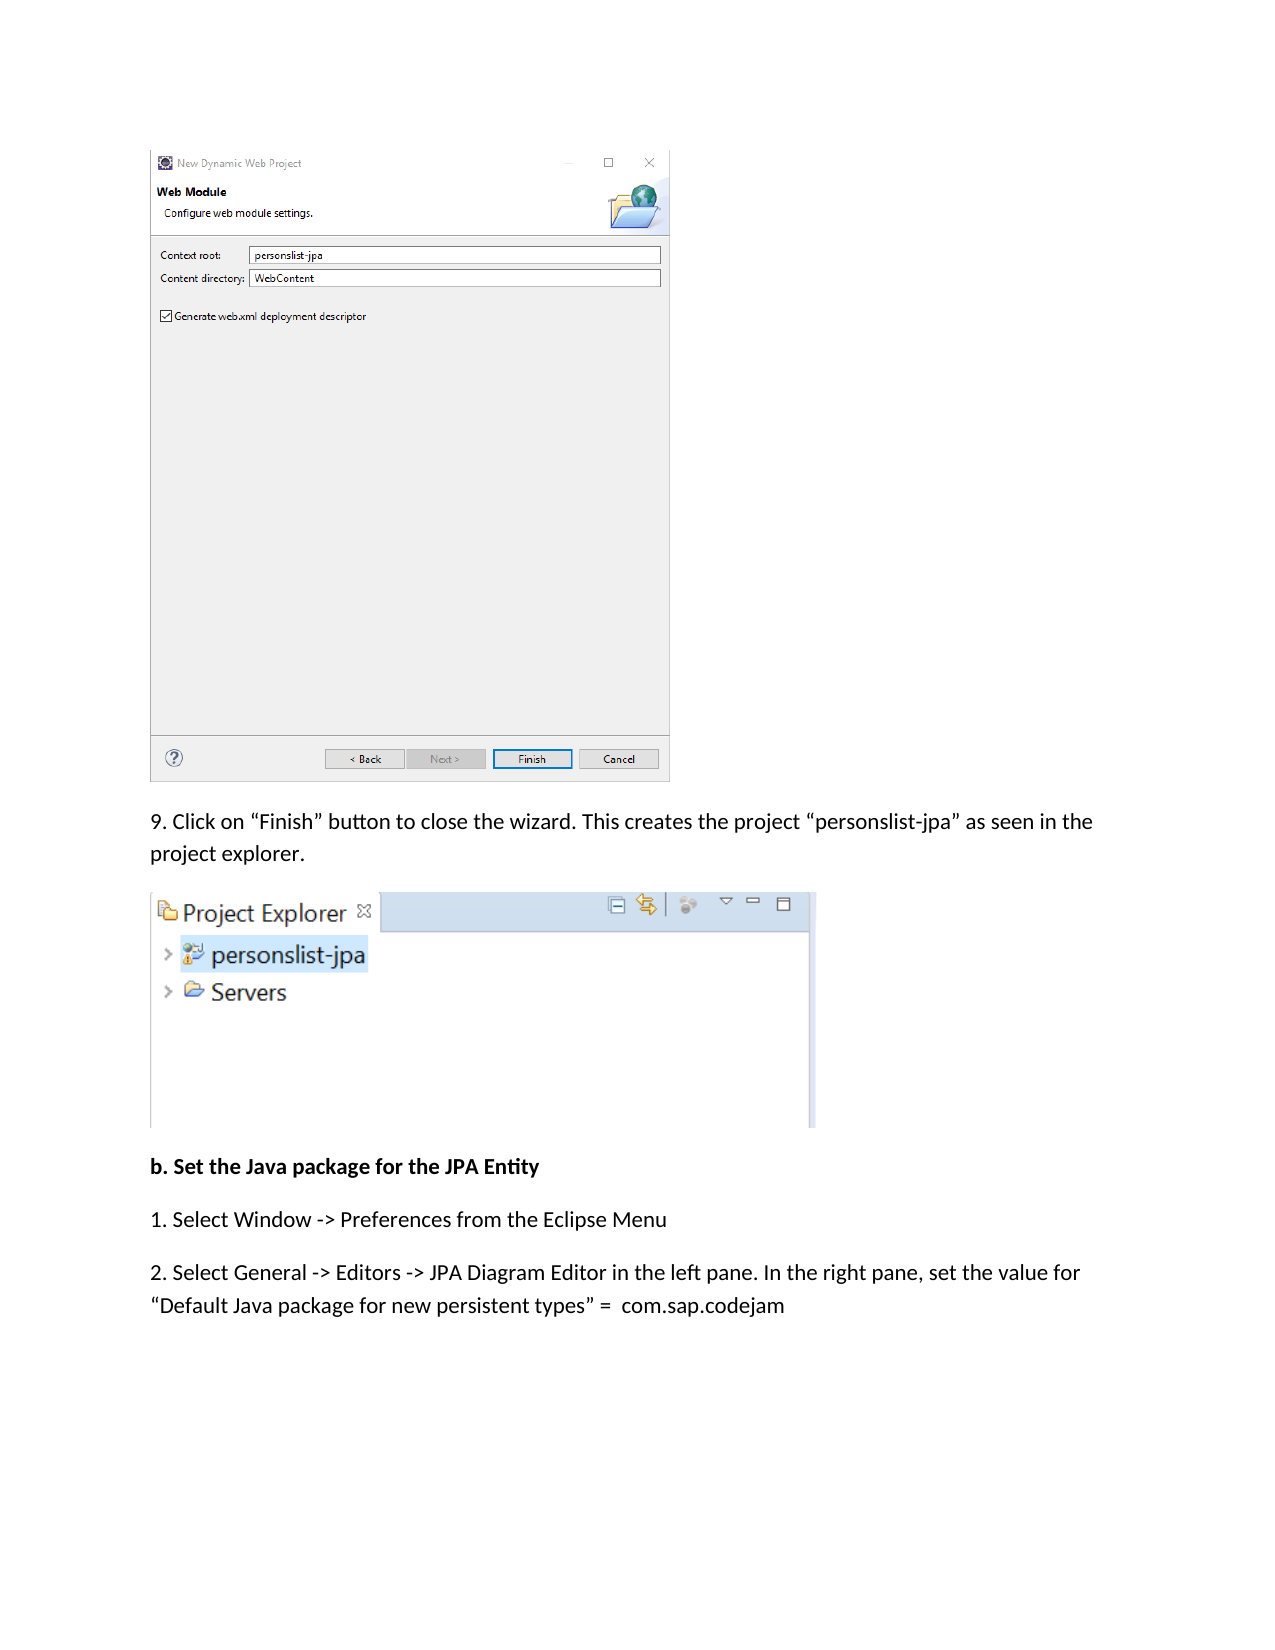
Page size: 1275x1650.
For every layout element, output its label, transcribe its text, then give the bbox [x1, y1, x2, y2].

picture [150, 150, 670, 782]
text 9. Click on “Finish” button to close the wizard. This creates the project “personslist-jpa” as seen in the project explorer. [150, 807, 1125, 867]
text 1. Select Window -> Preferences from the Eclipse Menu [150, 1206, 1125, 1233]
text 2. Select General -> Editors -> JPA Diagram Editor in the left pane. In the right pane, set the value for “Default Java package for new persistent types” = com.sap.codejam [150, 1258, 1125, 1319]
text b. Set the Java package for the JPA Entity [150, 1152, 1125, 1181]
picture [150, 892, 817, 1128]
